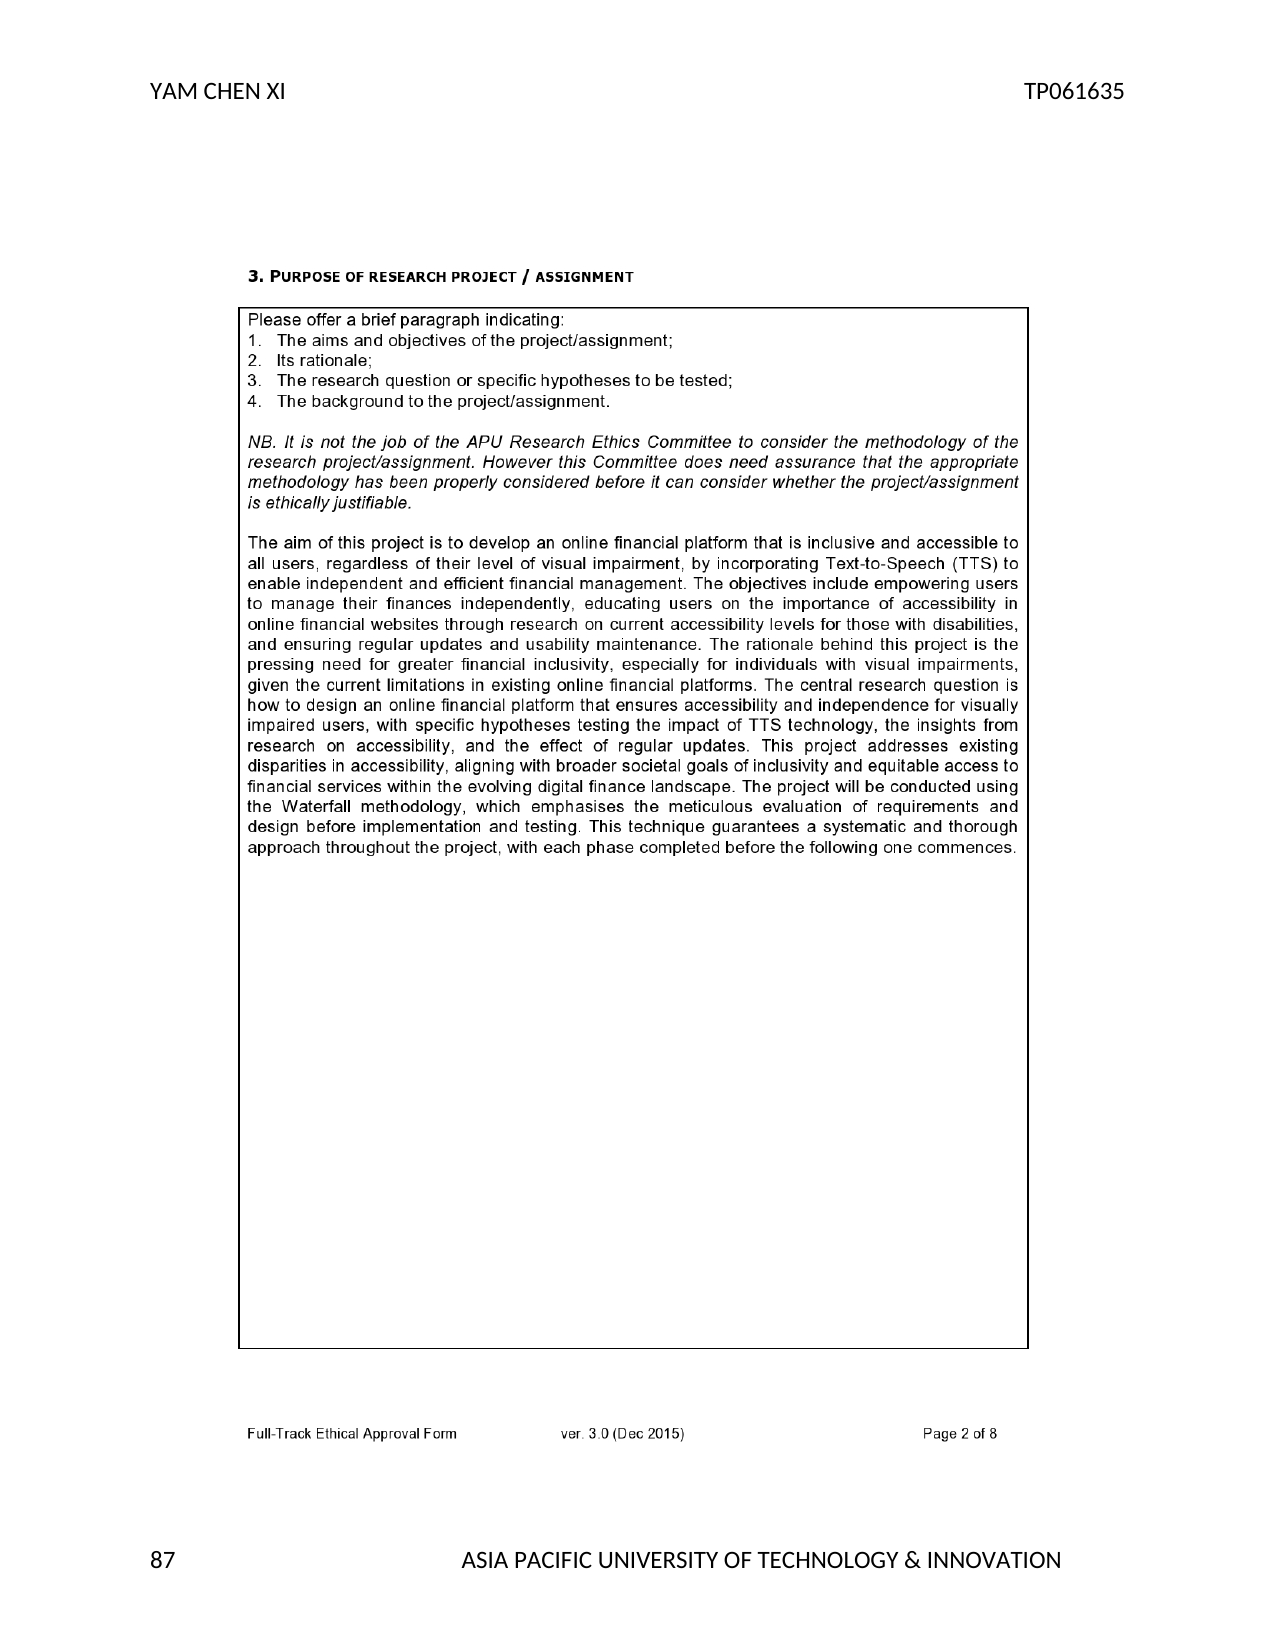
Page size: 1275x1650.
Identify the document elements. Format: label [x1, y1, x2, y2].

picture [161, 150, 1114, 1498]
